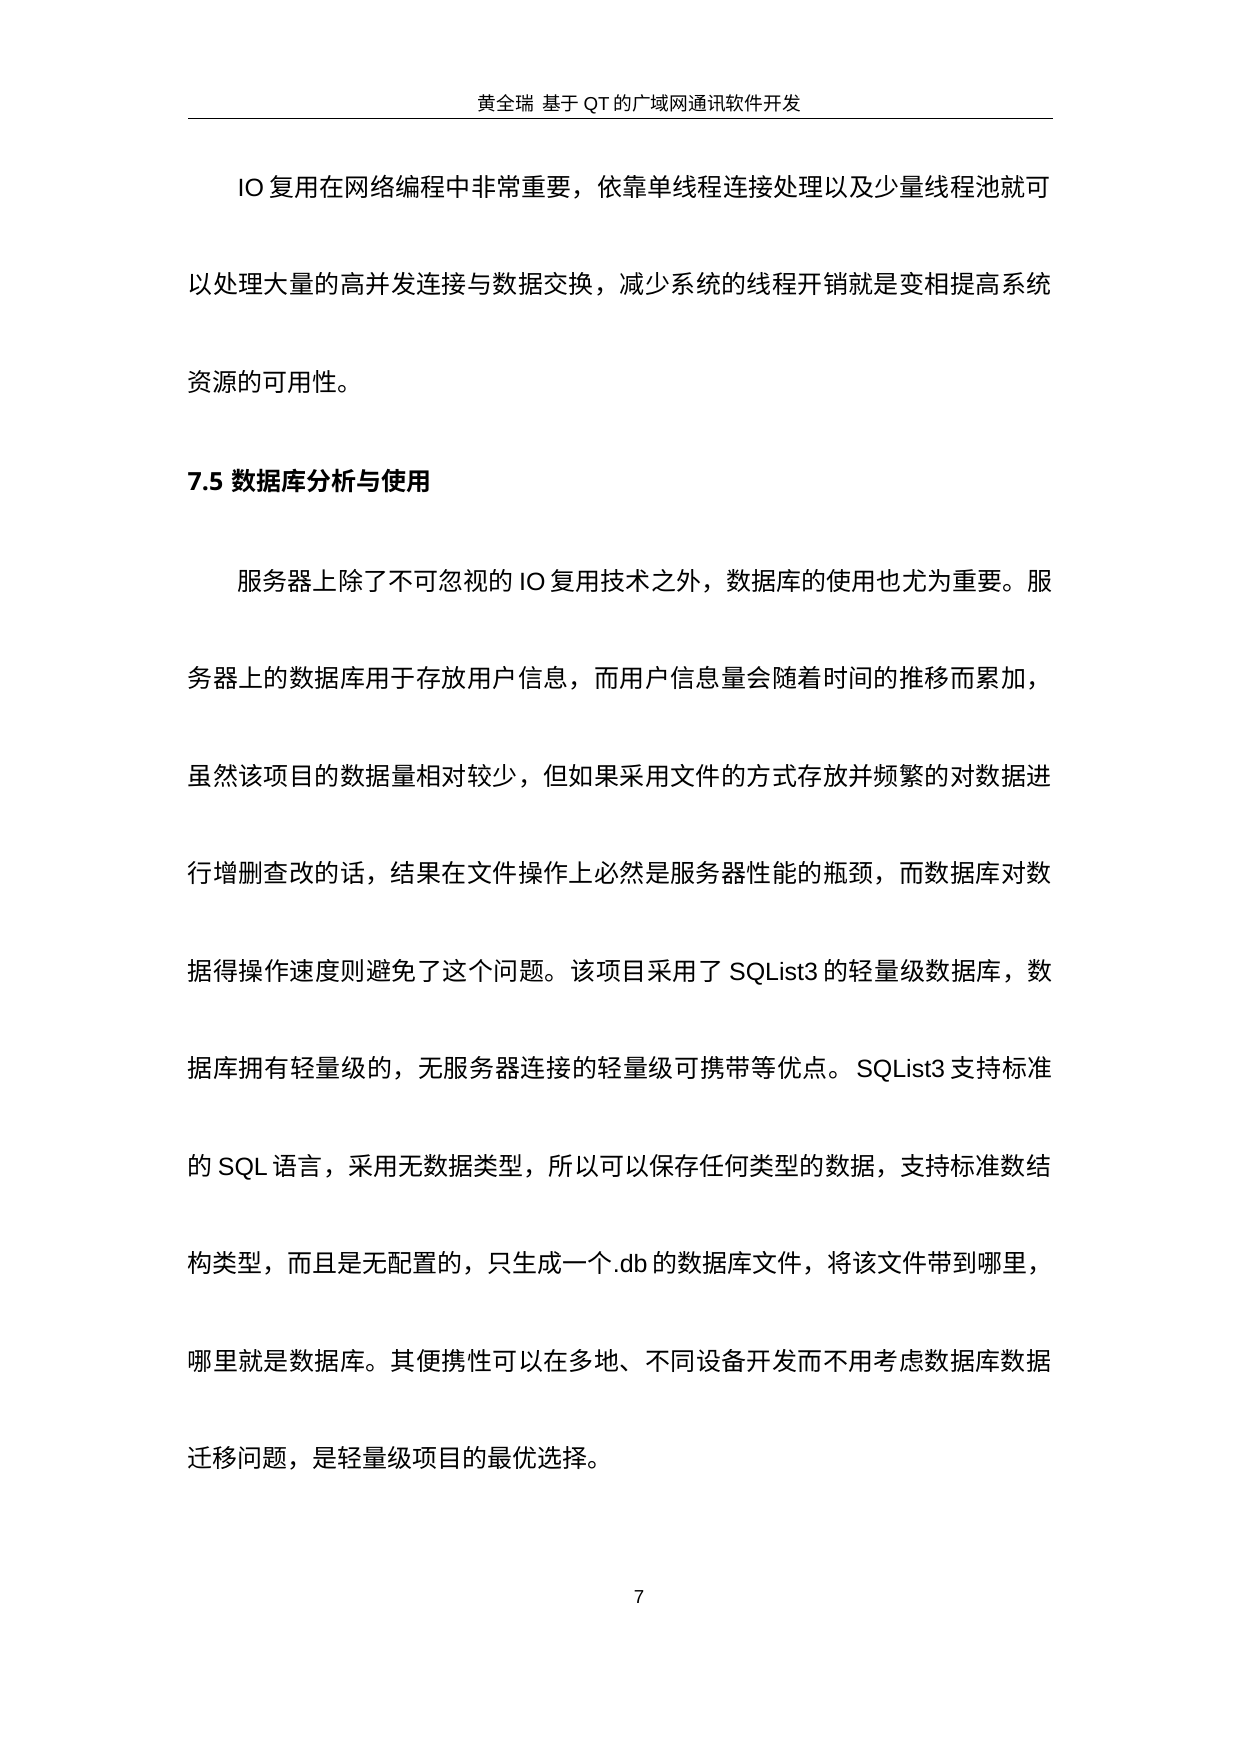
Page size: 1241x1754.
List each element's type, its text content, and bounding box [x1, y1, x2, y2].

text IO复用在网络编程中非常重要，依靠单线程连接处理以及少量线程池就可以处理大量的高并发连接与数据交换，减少系统的线程开销就是变相提高系统资源的可用性。 [187, 153, 1053, 413]
subtitle 数据库分析与使用 [187, 447, 1053, 512]
text 服务器上除了不可忽视的IO复用技术之外，数据库的使用也尤为重要。服务器上的数据库用于存放用户信息，而用户信息量会随着时间的推移而累加，虽然该项目的数据量相对较少，但如果采用文件的方式存放并频繁的对数据进行增删查改的话，结果在文件操作上必然是服务器性能的瓶颈，而数据库对数据得操作速度则避免了这个问题。该项目采用了SQList3的轻量级数据库，数据库拥有轻量级的，无服务器连接的轻量级可携带等优点。SQList3支持标准的SQL语言，采用无数据类型，所以可以保存任何类型的数据，支持标准数结构类型，而且是无配置的，只生成一个.db的数据库文件，将该文件带到哪里，哪里就是数据库。其便携性可以在多地、不同设备开发而不用考虑数据库数据迁移问题，是轻量级项目的最优选择。 [187, 547, 1053, 1489]
